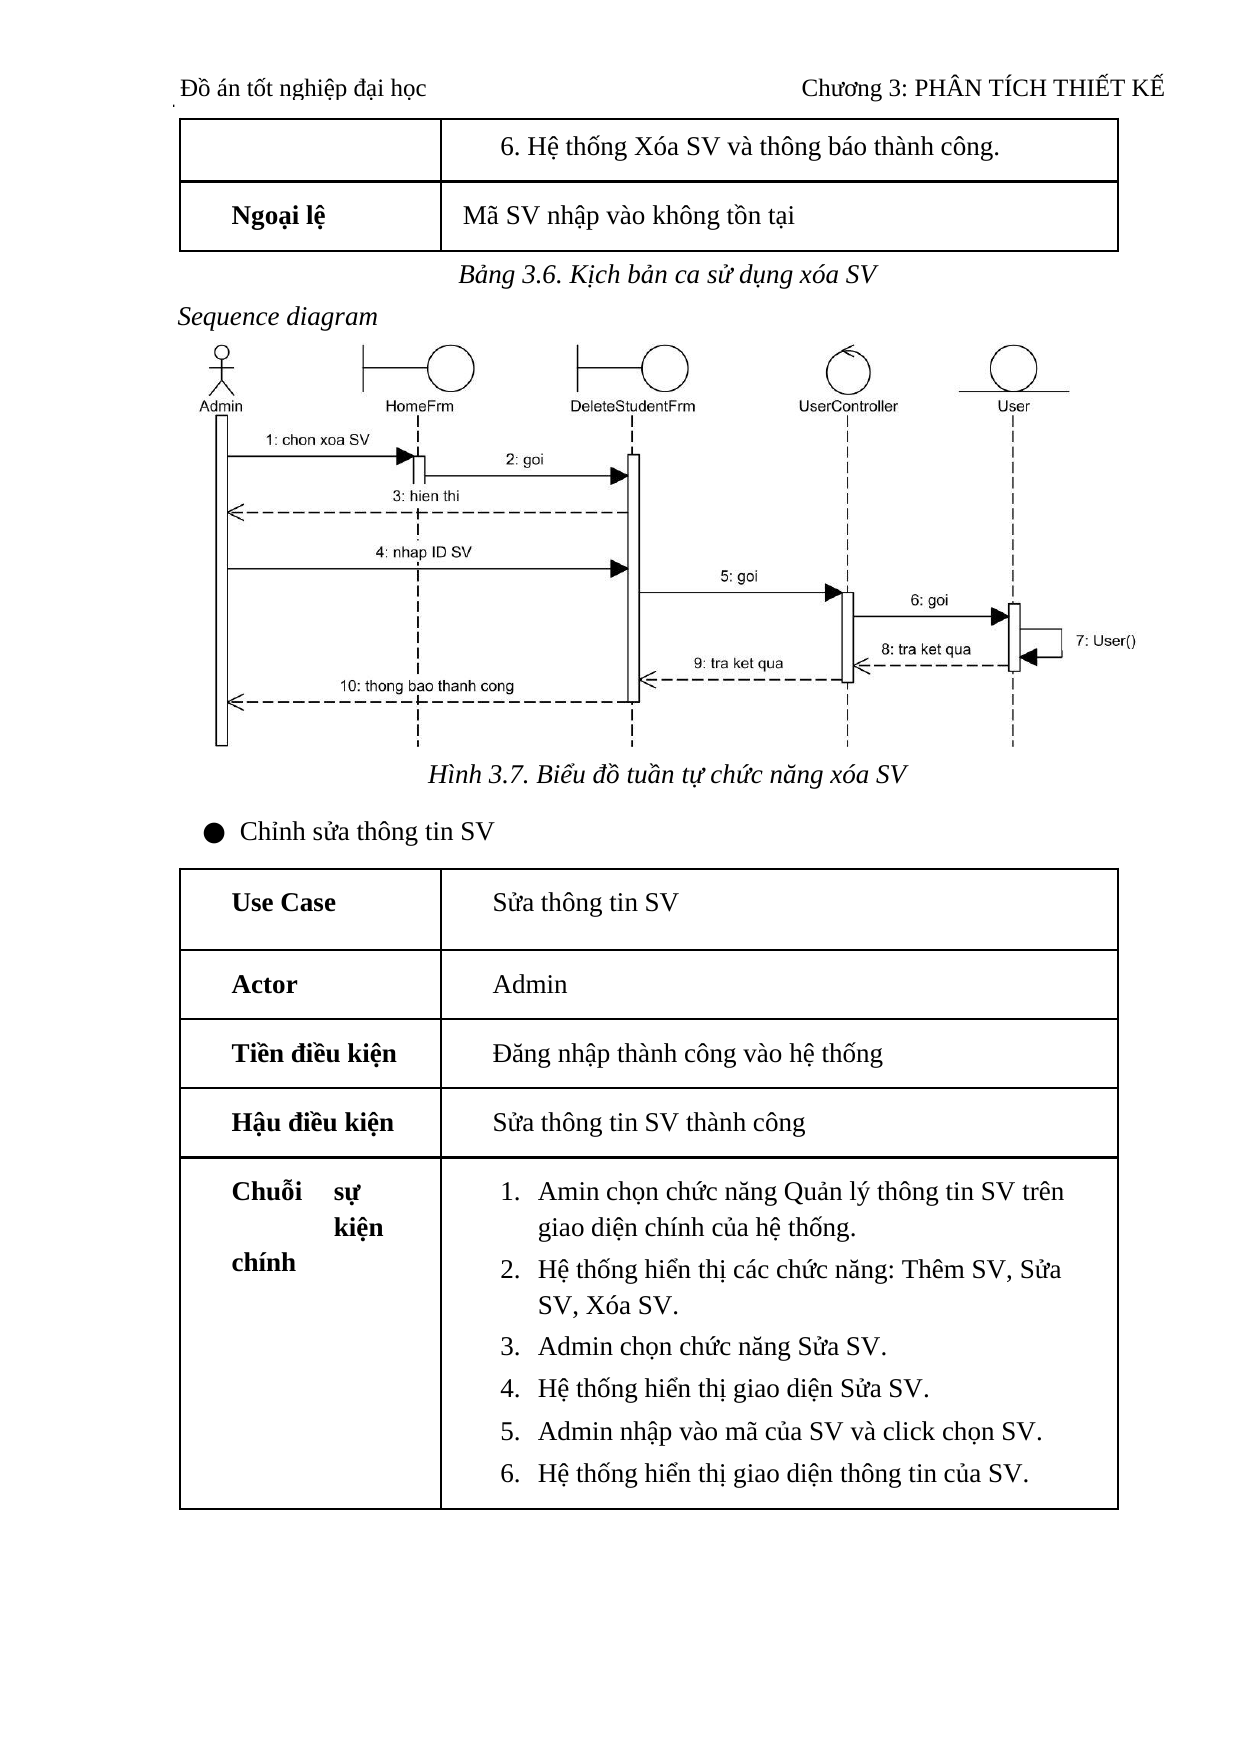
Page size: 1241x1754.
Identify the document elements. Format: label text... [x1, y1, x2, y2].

table_cell Chuỗi sự kiện chính [181, 1159, 440, 1507]
table_cell Amin chọn chức năng Quản lý thông tin SV trên giao diện chính của hệ thống. Hệ thống hiển thị các chức năng: Thêm SV, Sửa SV, Xóa SV. Admin chọn chức năng Sửa SV. Hệ thống hiển thị giao diện Sửa SV. Admin nhập vào mã của SV và click chọn SV. Hệ thống hiển thị giao diện thông tin của SV. [442, 1159, 1117, 1507]
table_cell Đăng nhập thành công vào hệ thống [442, 1020, 1117, 1087]
table_cell Admin [442, 951, 1117, 1018]
table_cell Hậu điều kiện [181, 1089, 440, 1156]
table_header Sửa thông tin SV [442, 870, 1117, 949]
table_header [181, 120, 440, 180]
list Chỉnh sửa thông tin SV [202, 801, 1201, 856]
text Bảng 3.6. Kịch bản ca sử dụng xóa SV [458, 258, 1201, 289]
table_cell Actor [181, 951, 440, 1018]
picture [195, 342, 1137, 747]
text Sequence diagram [177, 300, 1201, 331]
table_cell Tiền điều kiện [181, 1020, 440, 1087]
table_cell Mã SV nhập vào không tồn tại [442, 183, 1117, 250]
table_header 6. Hệ thống Xóa SV và thông báo thành công. [442, 120, 1117, 180]
table_cell Ngoại lệ [181, 183, 440, 250]
table_header Use Case [181, 870, 440, 949]
table_cell Sửa thông tin SV thành công [442, 1089, 1117, 1156]
text Hình 3.7. Biểu đồ tuần tự chức năng xóa SV [428, 343, 1201, 789]
